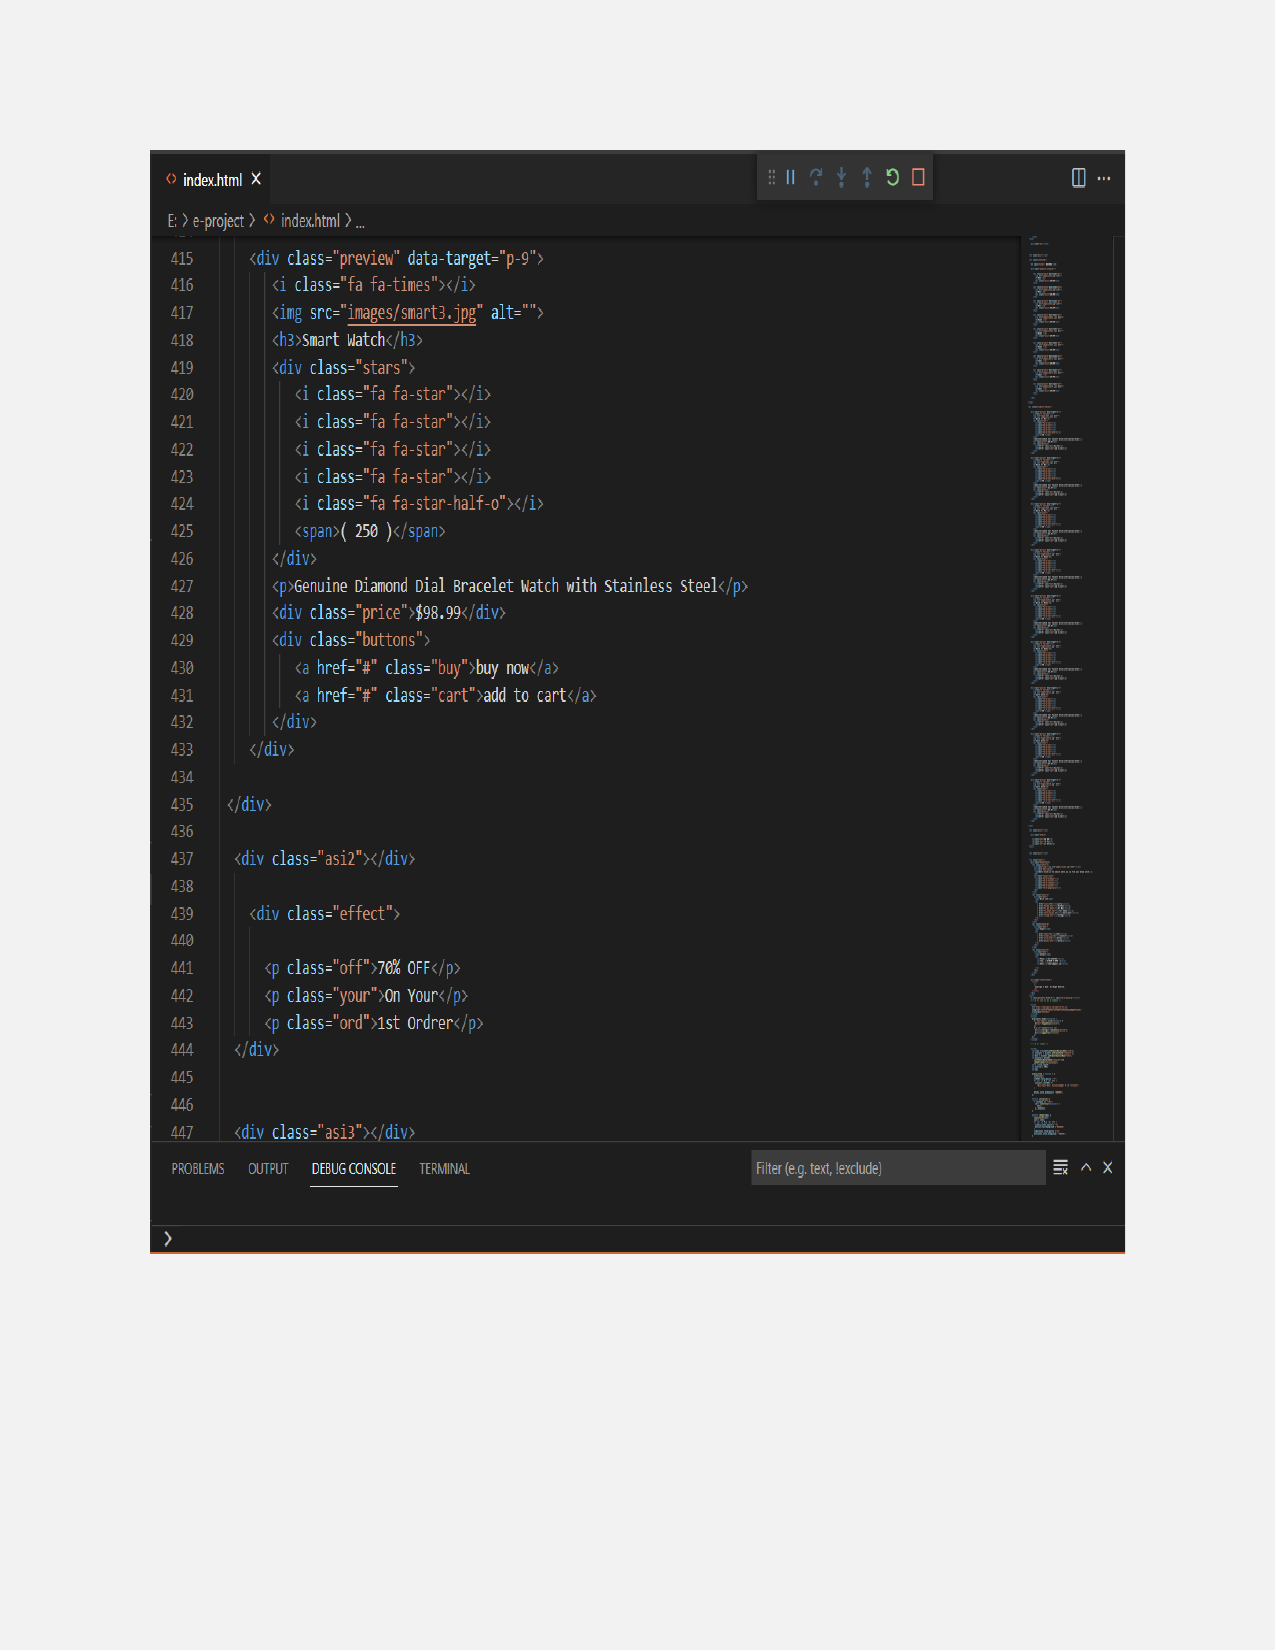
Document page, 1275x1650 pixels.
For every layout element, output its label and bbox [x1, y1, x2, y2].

picture [150, 150, 1125, 1254]
